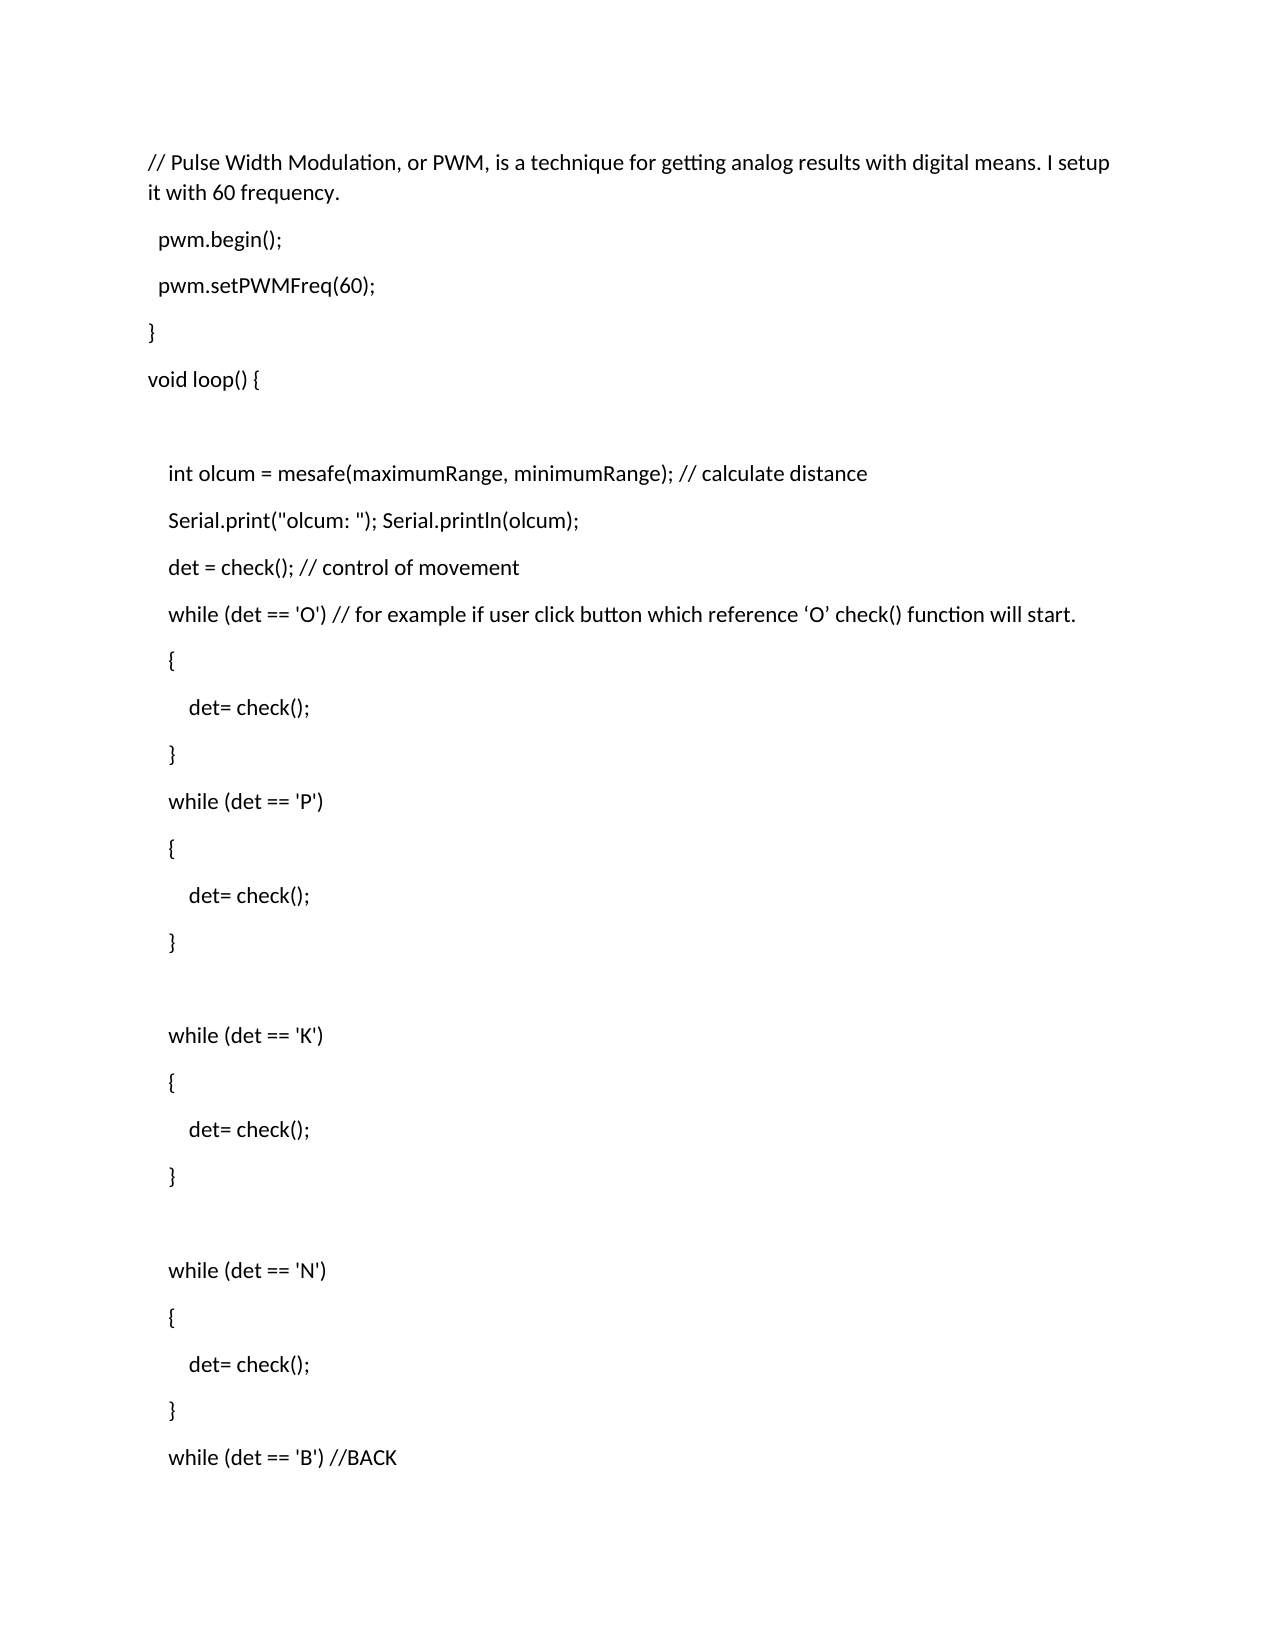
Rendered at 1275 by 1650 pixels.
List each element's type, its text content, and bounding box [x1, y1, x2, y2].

text while (det == 'K') [148, 1022, 1127, 1049]
text { [148, 1068, 1127, 1096]
text } [148, 1397, 1127, 1424]
text Serial.print("olcum: "); Serial.println(olcum); [148, 506, 1127, 534]
text det = check(); // control of movement [148, 553, 1127, 581]
text det= check(); [148, 693, 1127, 721]
text } [148, 740, 1127, 768]
text while (det == 'O') // for example if user click button which reference ‘O’ check() function will start. [148, 600, 1127, 628]
text pwm.begin(); [148, 225, 1127, 253]
text } [148, 928, 1127, 956]
text pwm.setPWMFreq(60); [148, 272, 1127, 299]
text void loop() { [148, 365, 1127, 393]
text det= check(); [148, 1350, 1127, 1378]
text // Pulse Width Modulation, or PWM, is a technique for getting analog results with digital means. I setup it with 60 frequency. [148, 148, 1127, 206]
text { [148, 647, 1127, 674]
text det= check(); [148, 881, 1127, 909]
text { [148, 834, 1127, 862]
text while (det == 'N') [148, 1256, 1127, 1284]
text while (det == 'B') //BACK [148, 1443, 1127, 1471]
text { [148, 1303, 1127, 1331]
text } [148, 318, 1127, 346]
text } [148, 1162, 1127, 1190]
text int olcum = mesafe(maximumRange, minimumRange); // calculate distance [148, 459, 1127, 487]
text det= check(); [148, 1115, 1127, 1143]
text while (det == 'P') [148, 787, 1127, 815]
